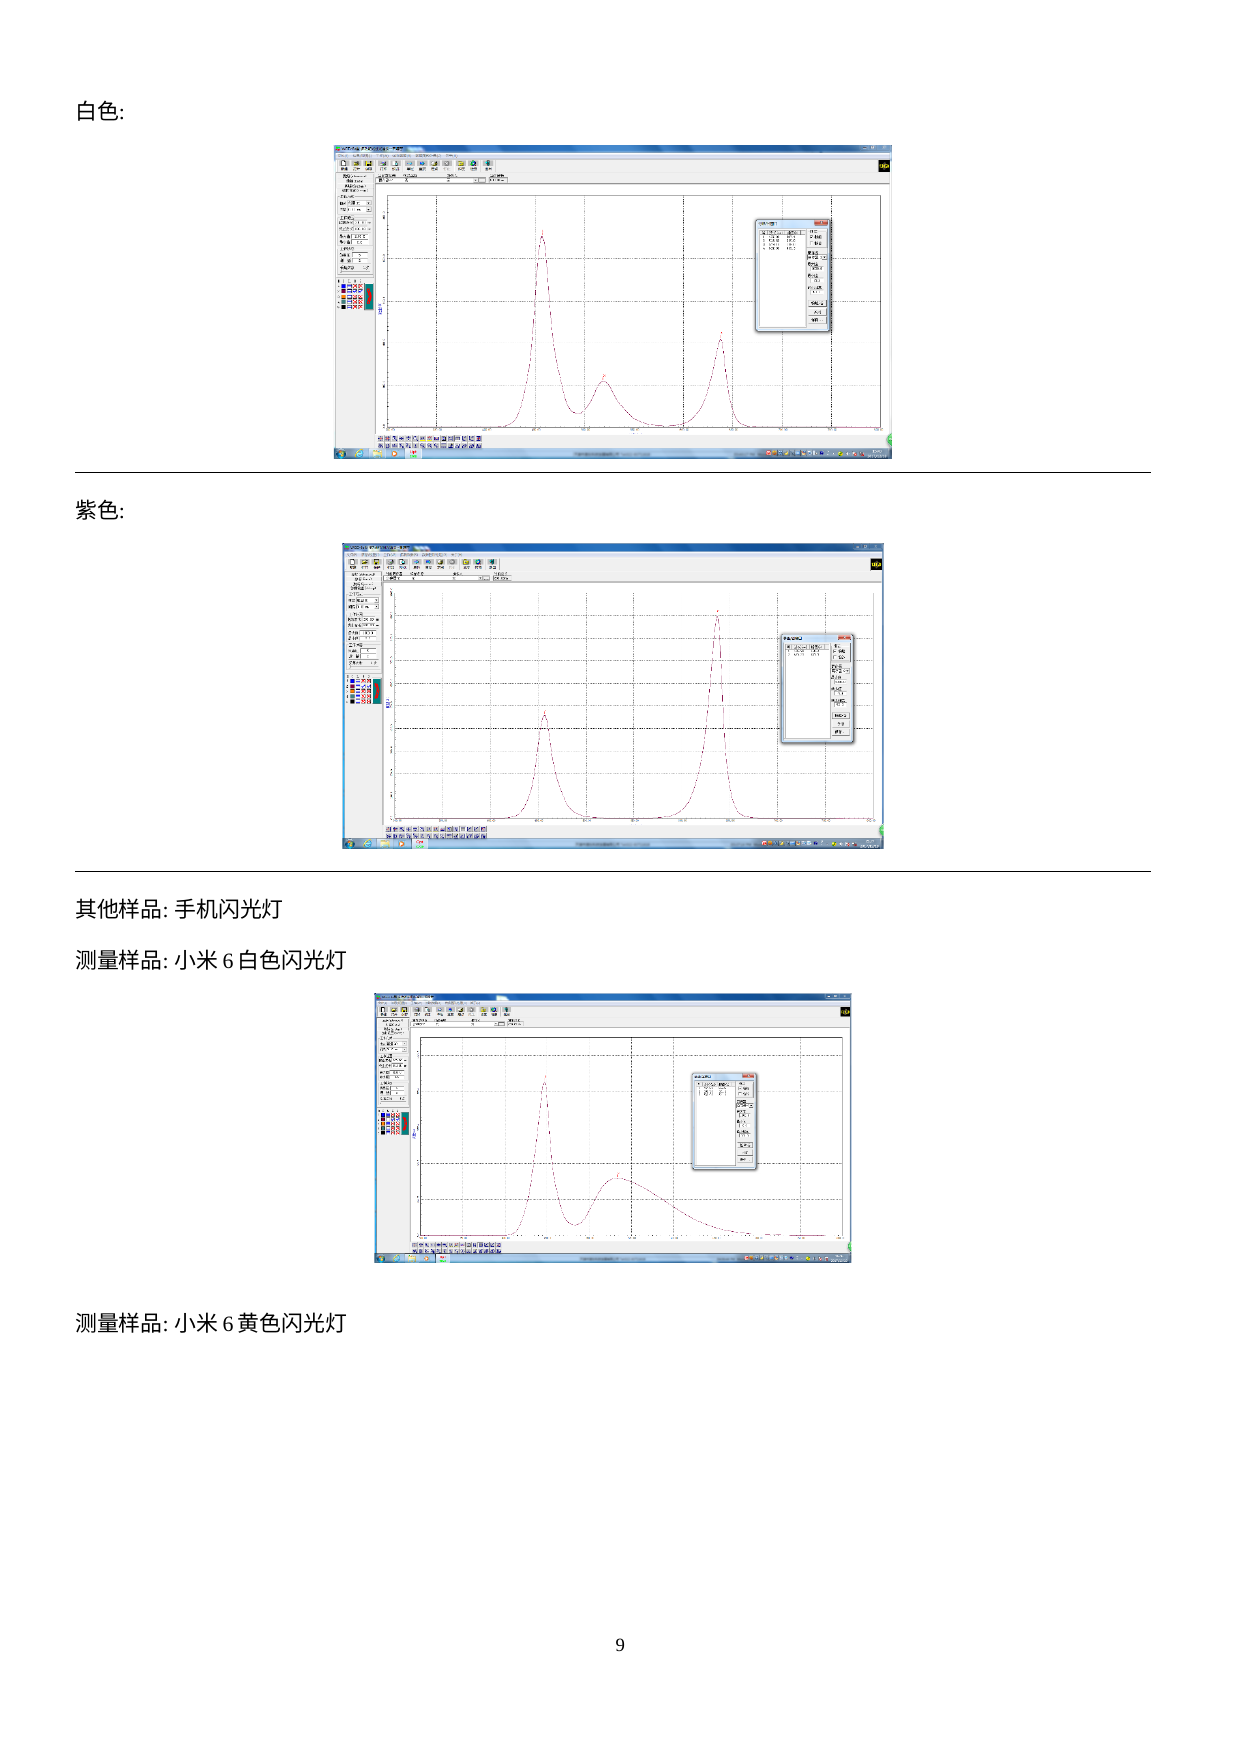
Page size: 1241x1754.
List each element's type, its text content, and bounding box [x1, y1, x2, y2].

text 其他样品: 手机闪光灯 [75, 891, 1151, 924]
picture [342, 543, 884, 849]
picture [333, 145, 892, 459]
text 紫色: [75, 492, 1151, 525]
text 测量样品: 小米6黄色闪光灯 [75, 1305, 1151, 1338]
text 测量样品: 小米6白色闪光灯 [75, 943, 1151, 975]
text 白色: [75, 93, 1151, 126]
picture [374, 993, 852, 1263]
